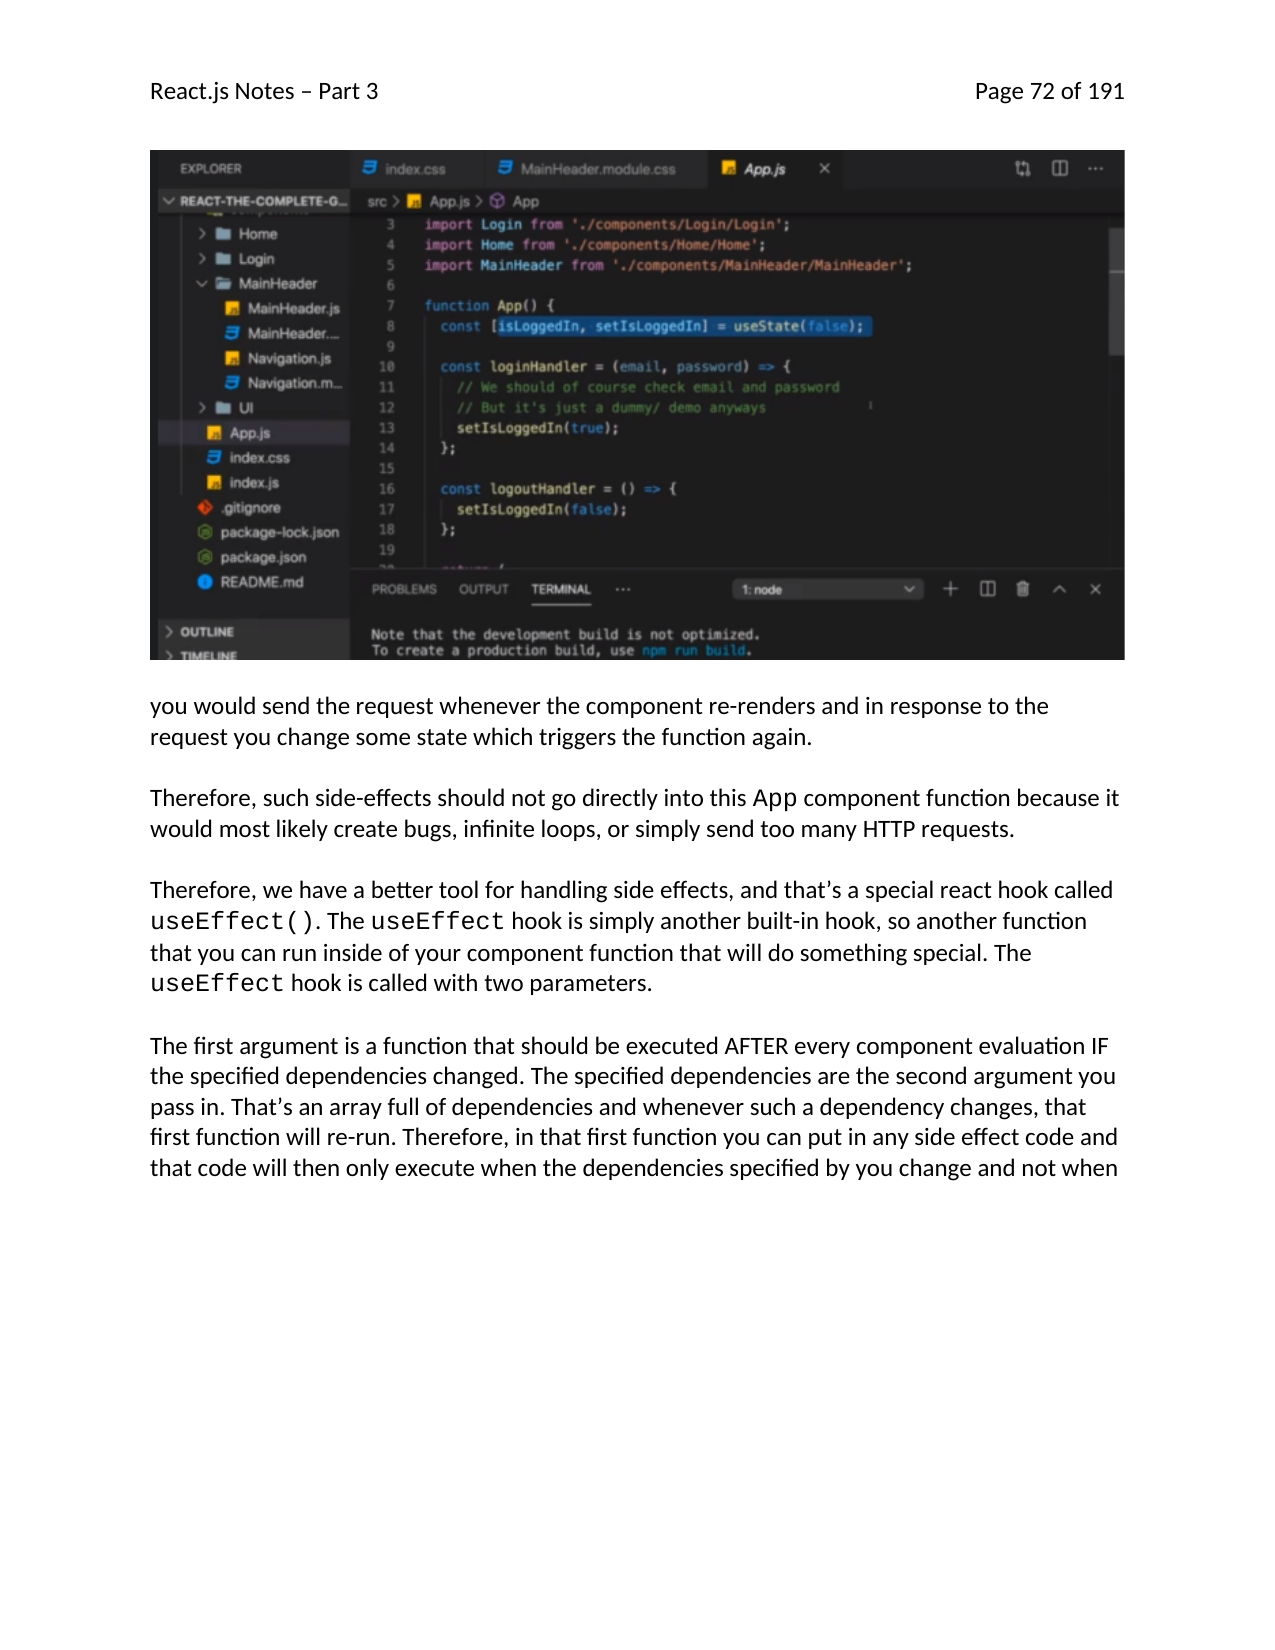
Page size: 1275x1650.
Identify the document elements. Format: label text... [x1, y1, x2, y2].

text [150, 1030, 1125, 1182]
text Therefore, such side-effects should not go directly into this App component function because it would most likely create bugs, infinite loops, or simply send too many HTTP requests. [150, 782, 1125, 844]
text Therefore, we have a better tool for handling side effects, and that’s a special react hook called useEffect(). The useEffect hook is simply another built-in hook, so another function that you can run inside of your component function that will do something special. The useEffect hook is called with two parameters. [150, 875, 1125, 999]
text you would send the request whenever the component re-renders and in response to the request you change some state which triggers the function again. [150, 690, 1125, 751]
picture [150, 150, 1125, 660]
